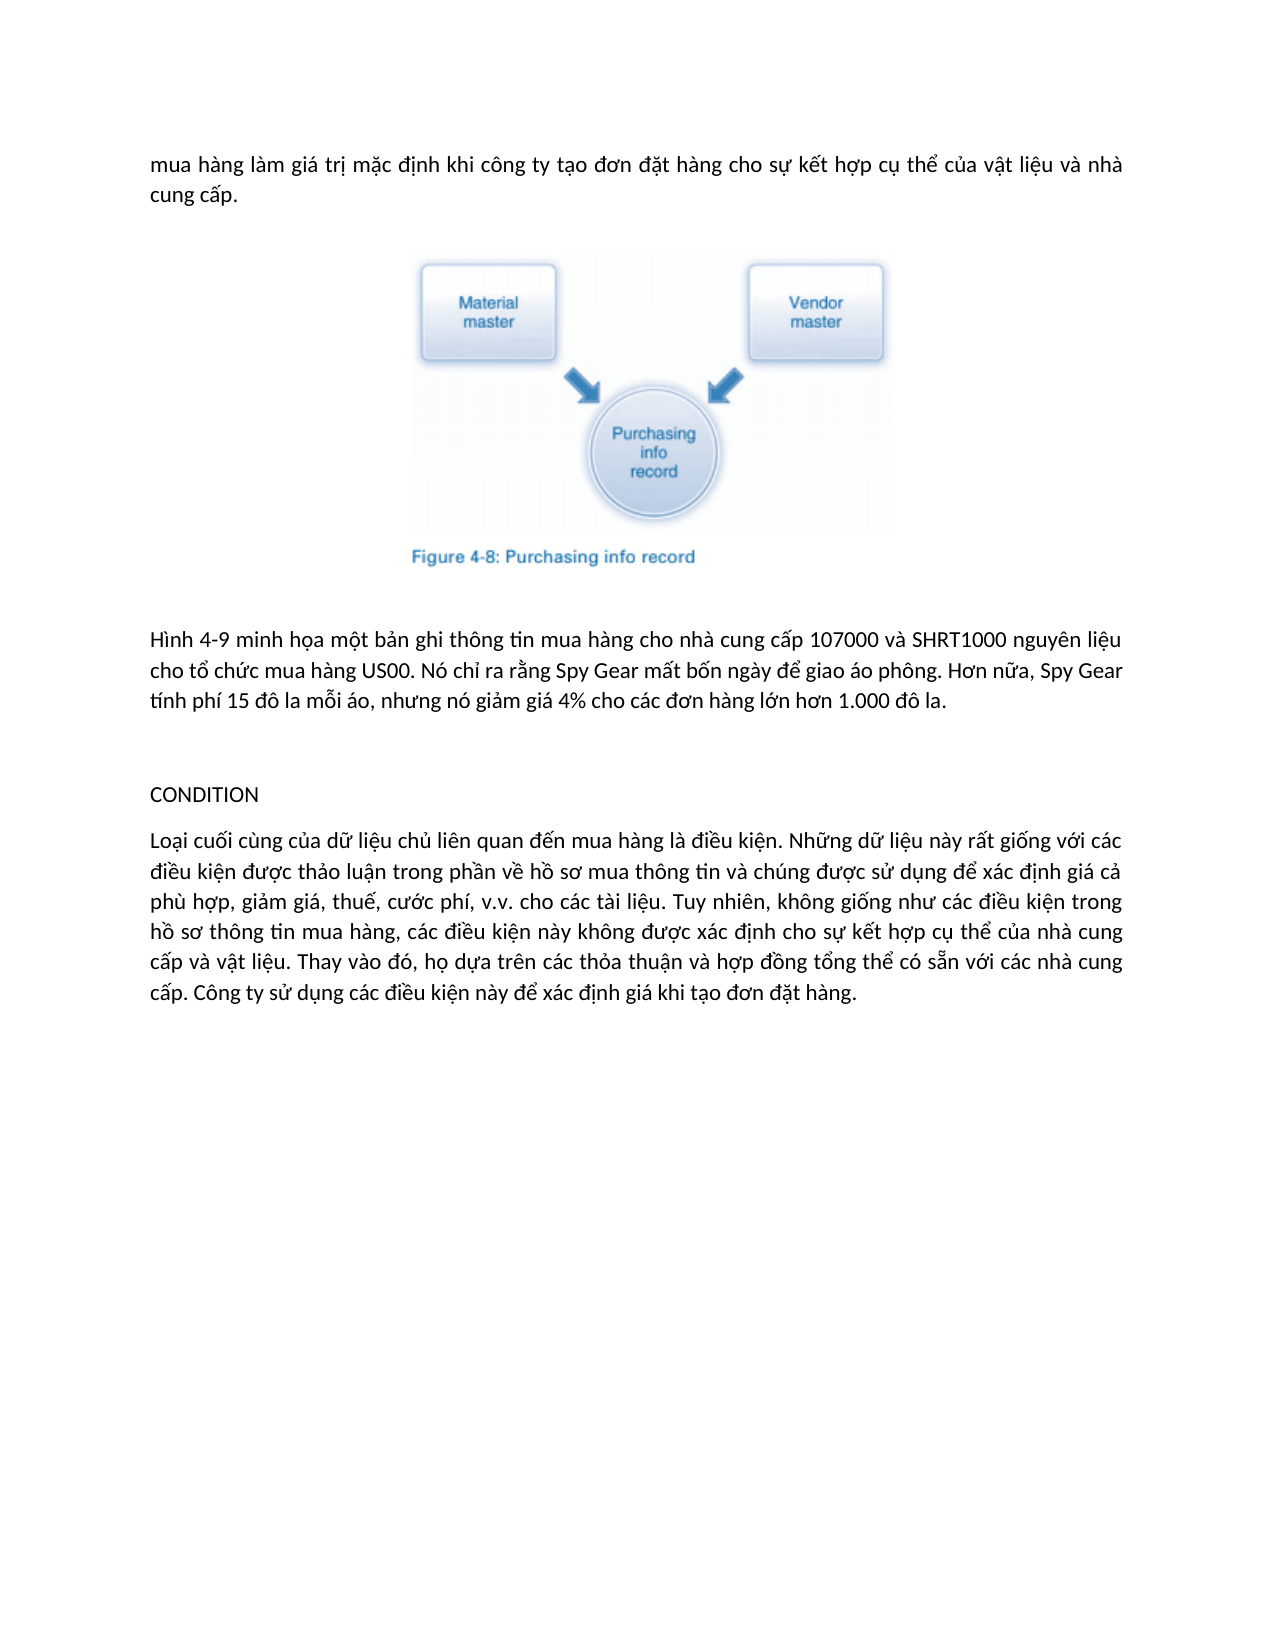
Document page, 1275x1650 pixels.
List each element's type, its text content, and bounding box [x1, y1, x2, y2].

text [150, 150, 1125, 208]
text CONDITION [150, 780, 1125, 808]
picture [305, 227, 970, 607]
text Hình 4-9 minh họa một bản ghi thông tin mua hàng cho nhà cung cấp 107000 và SHRT1000 nguyên liệu cho tổ chức mua hàng US00. Nó chỉ ra rằng Spy Gear mất bốn ngày để giao áo phông. Hơn nữa, Spy Gear tính phí 15 đô la mỗi áo, nhưng nó giảm giá 4% cho các đơn hàng lớn hơn 1.000 đô la. [150, 626, 1125, 714]
text Loại cuối cùng của dữ liệu chủ liên quan đến mua hàng là điều kiện. Những dữ liệu này rất giống với các điều kiện được thảo luận trong phần về hồ sơ mua thông tin và chúng được sử dụng để xác định giá cả phù hợp, giảm giá, thuế, cước phí, v.v. cho các tài liệu. Tuy nhiên, không giống như các điều kiện trong hồ sơ thông tin mua hàng, các điều kiện này không được xác định cho sự kết hợp cụ thể của nhà cung cấp và vật liệu. Thay vào đó, họ dựa trên các thỏa thuận và hợp đồng tổng thể có sẵn với các nhà cung cấp. Công ty sử dụng các điều kiện này để xác định giá khi tạo đơn đặt hàng. [150, 827, 1125, 1006]
